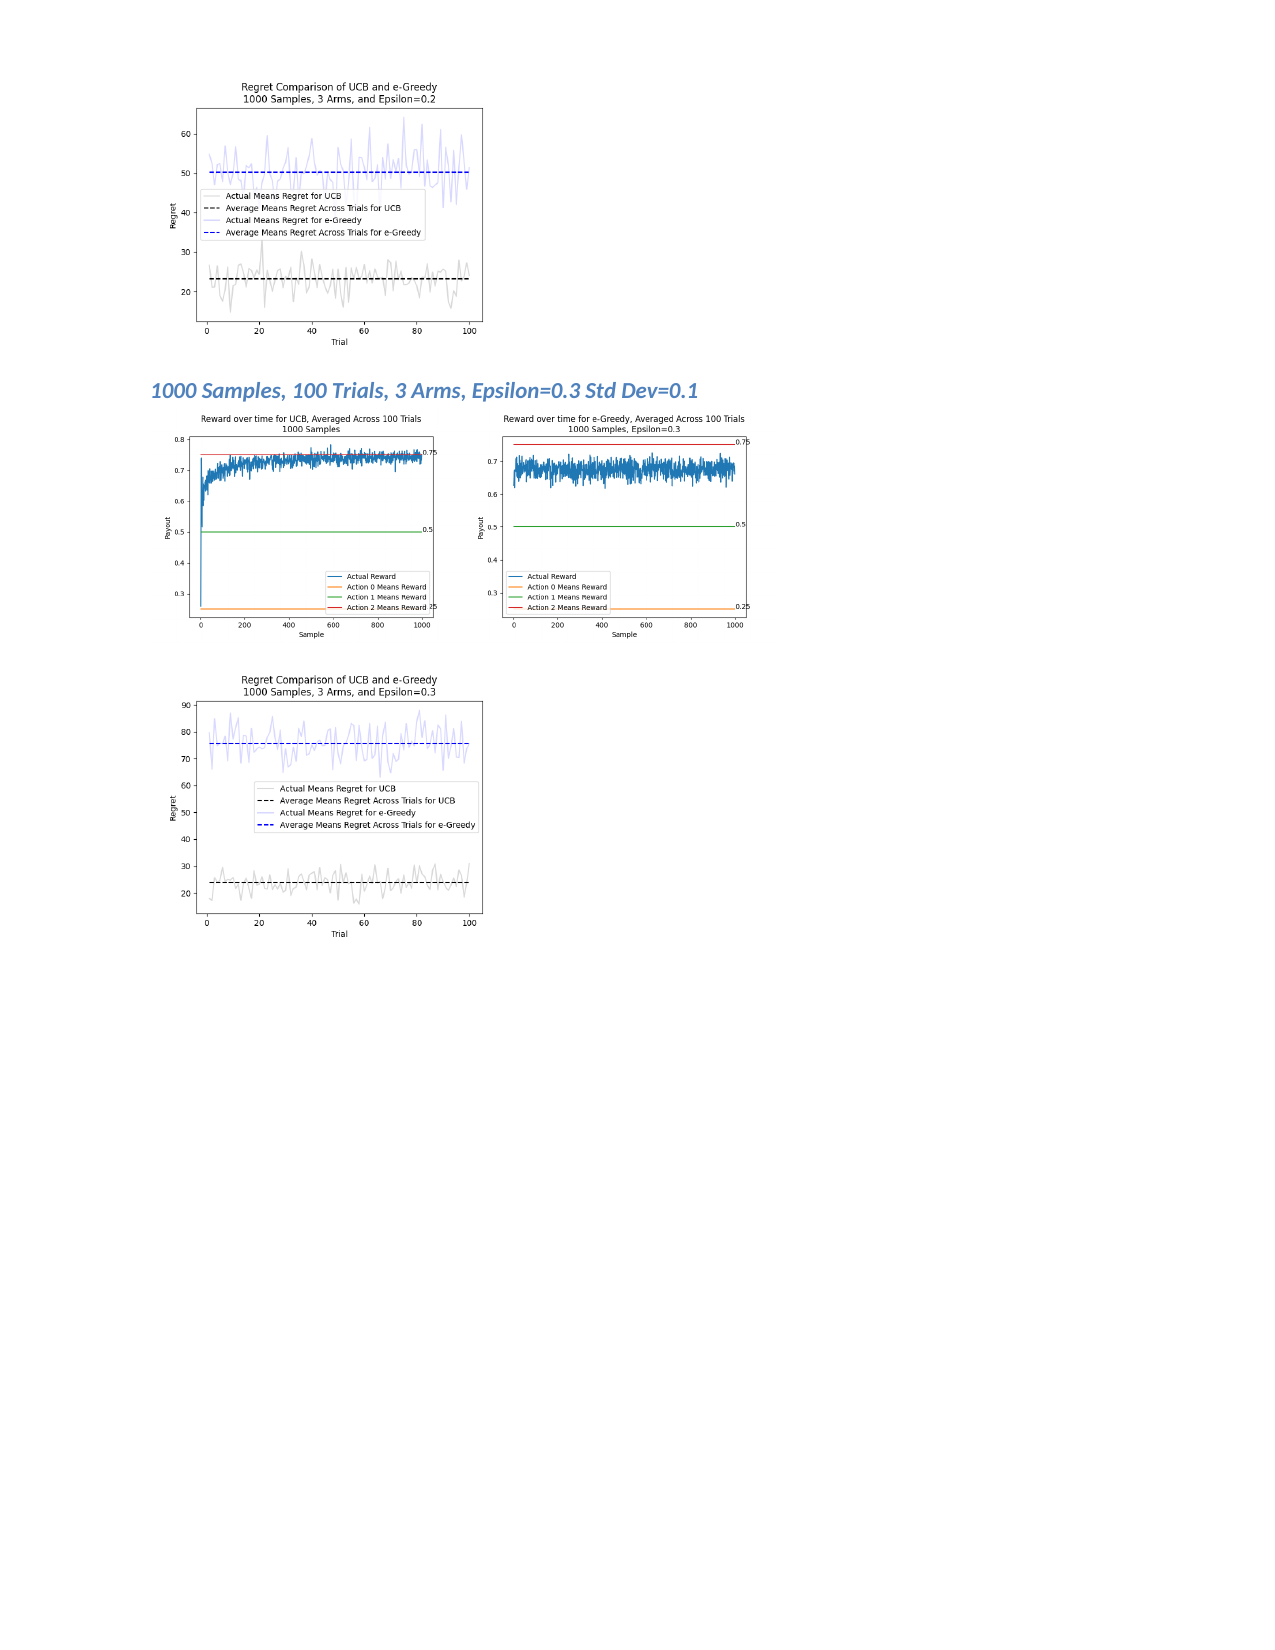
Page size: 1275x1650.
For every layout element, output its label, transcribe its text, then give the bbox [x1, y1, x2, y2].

picture [150, 75, 519, 352]
subtitle 1000 Samples, 100 Trials, 3 Arms, Epsilon=0.3 Std Dev=0.1 [150, 376, 1125, 404]
picture [150, 667, 519, 944]
picture [150, 408, 777, 643]
